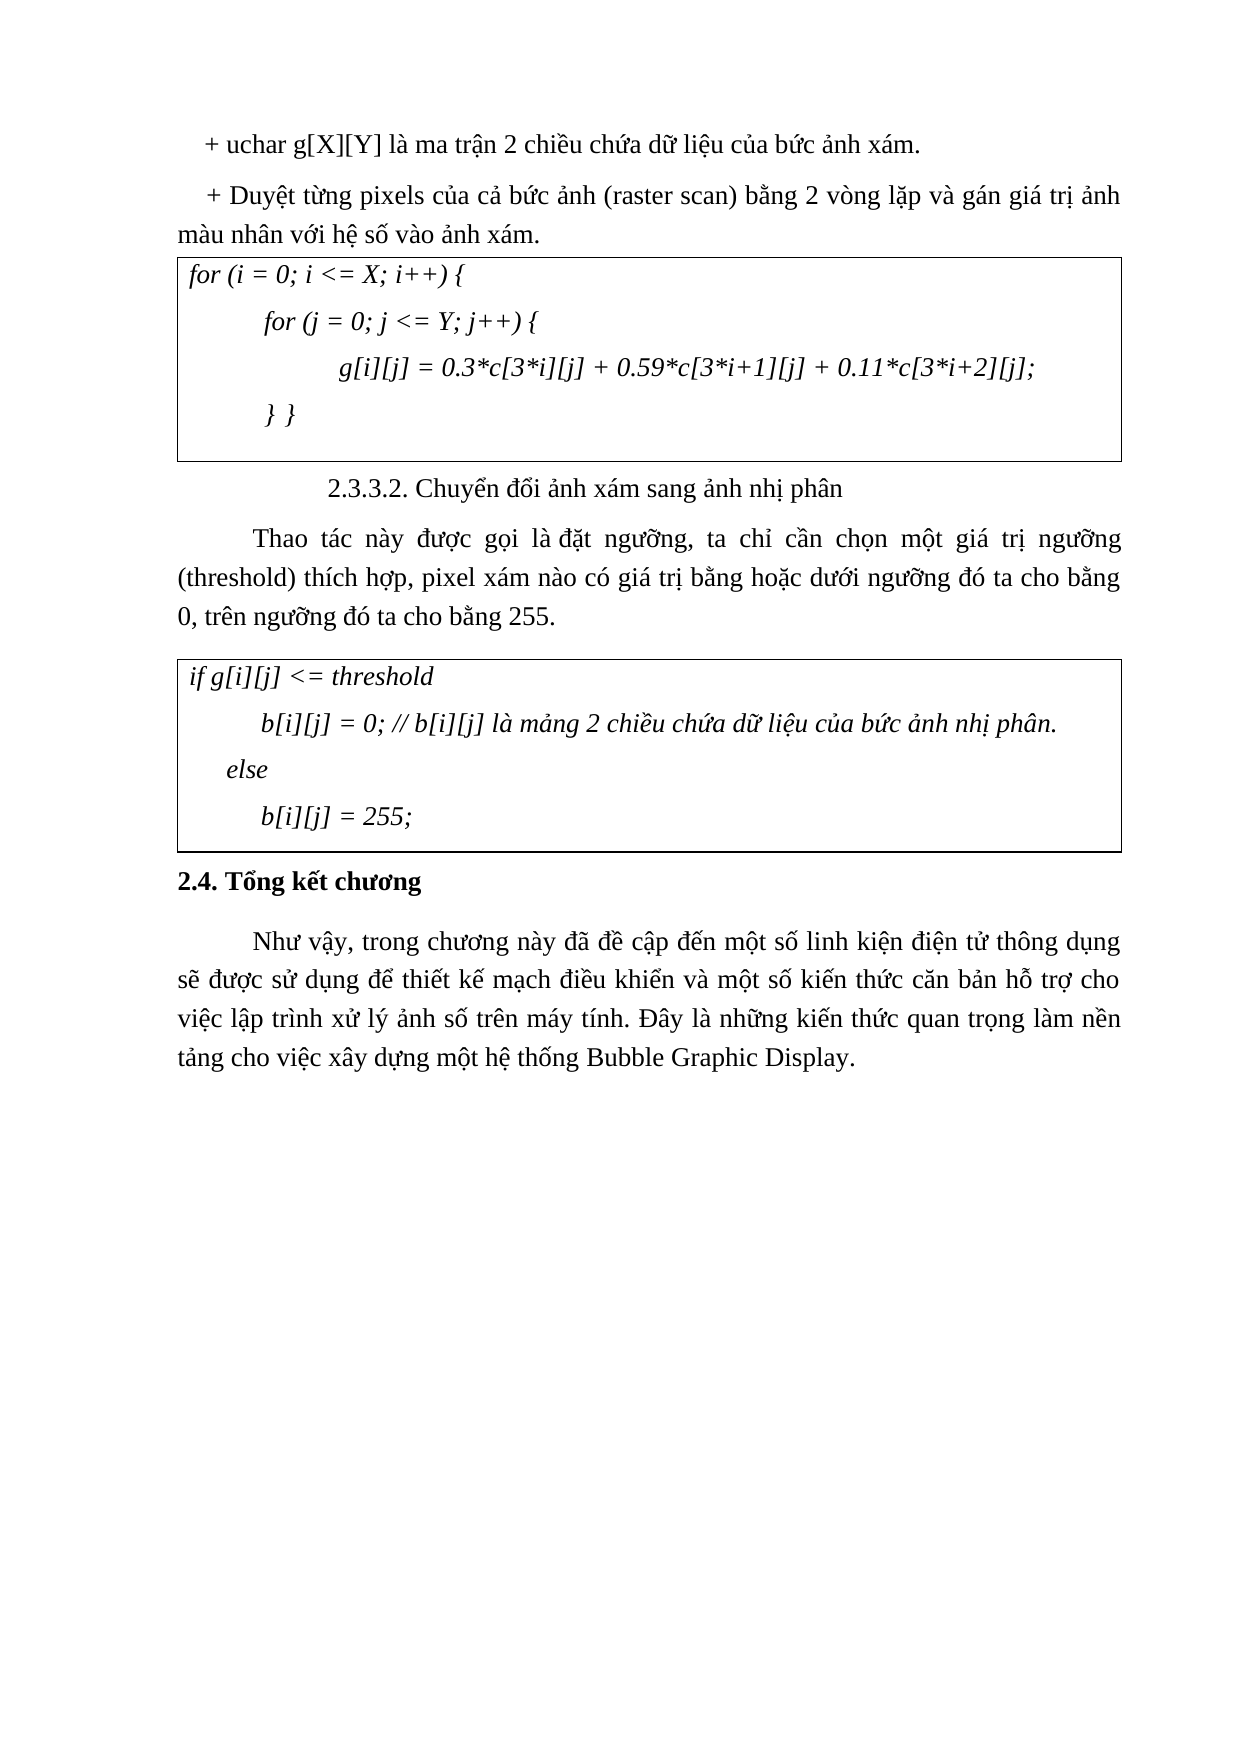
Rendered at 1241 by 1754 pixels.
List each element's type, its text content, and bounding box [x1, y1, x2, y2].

table_header if g[i][j] <= threshold b[i][j] = 0; // b[i][j] là mảng 2 chiều chứa dữ liệu của bức ảnh nhị phân. else b[i][j] = 255; [178, 660, 1121, 851]
text Thao tác này được gọi là đặt ngưỡng, ta chỉ cần chọn một giá trị ngưỡng (threshold) thích hợp, pixel xám nào có giá trị bằng hoặc dưới ngưỡng đó ta cho bằng 0, trên ngưỡng đó ta cho bằng 255. [177, 522, 1122, 631]
text + uchar g[X][Y] là ma trận 2 chiều chứa dữ liệu của bức ảnh xám. [177, 128, 1122, 159]
subtitle 2.4. Tổng kết chương [177, 865, 1122, 896]
text Như vậy, trong chương này đã đề cập đến một số linh kiện điện tử thông dụng sẽ được sử dụng để thiết kế mạch điều khiển và một số kiến thức căn bản hỗ trợ cho việc lập trình xử lý ảnh số trên máy tính. Đây là những kiến thức quan trọng làm nền tảng cho việc xây dựng một hệ thống Bubble Graphic Display. [177, 924, 1122, 1072]
table_header for (i = 0; i <= X; i++) { for (j = 0; j <= Y; j++) { g[i][j] = 0.3*c[3*i][j] + 0.59*c[3*i+1][j] + 0.11*c[3*i+2][j]; } } [178, 258, 1121, 461]
text + Duyệt từng pixels của cả bức ảnh (raster scan) bằng 2 vòng lặp và gán giá trị ảnh màu nhân với hệ số vào ảnh xám. [177, 179, 1122, 249]
subtitle 2.3.3.2. Chuyển đổi ảnh xám sang ảnh nhị phân [327, 473, 1122, 504]
